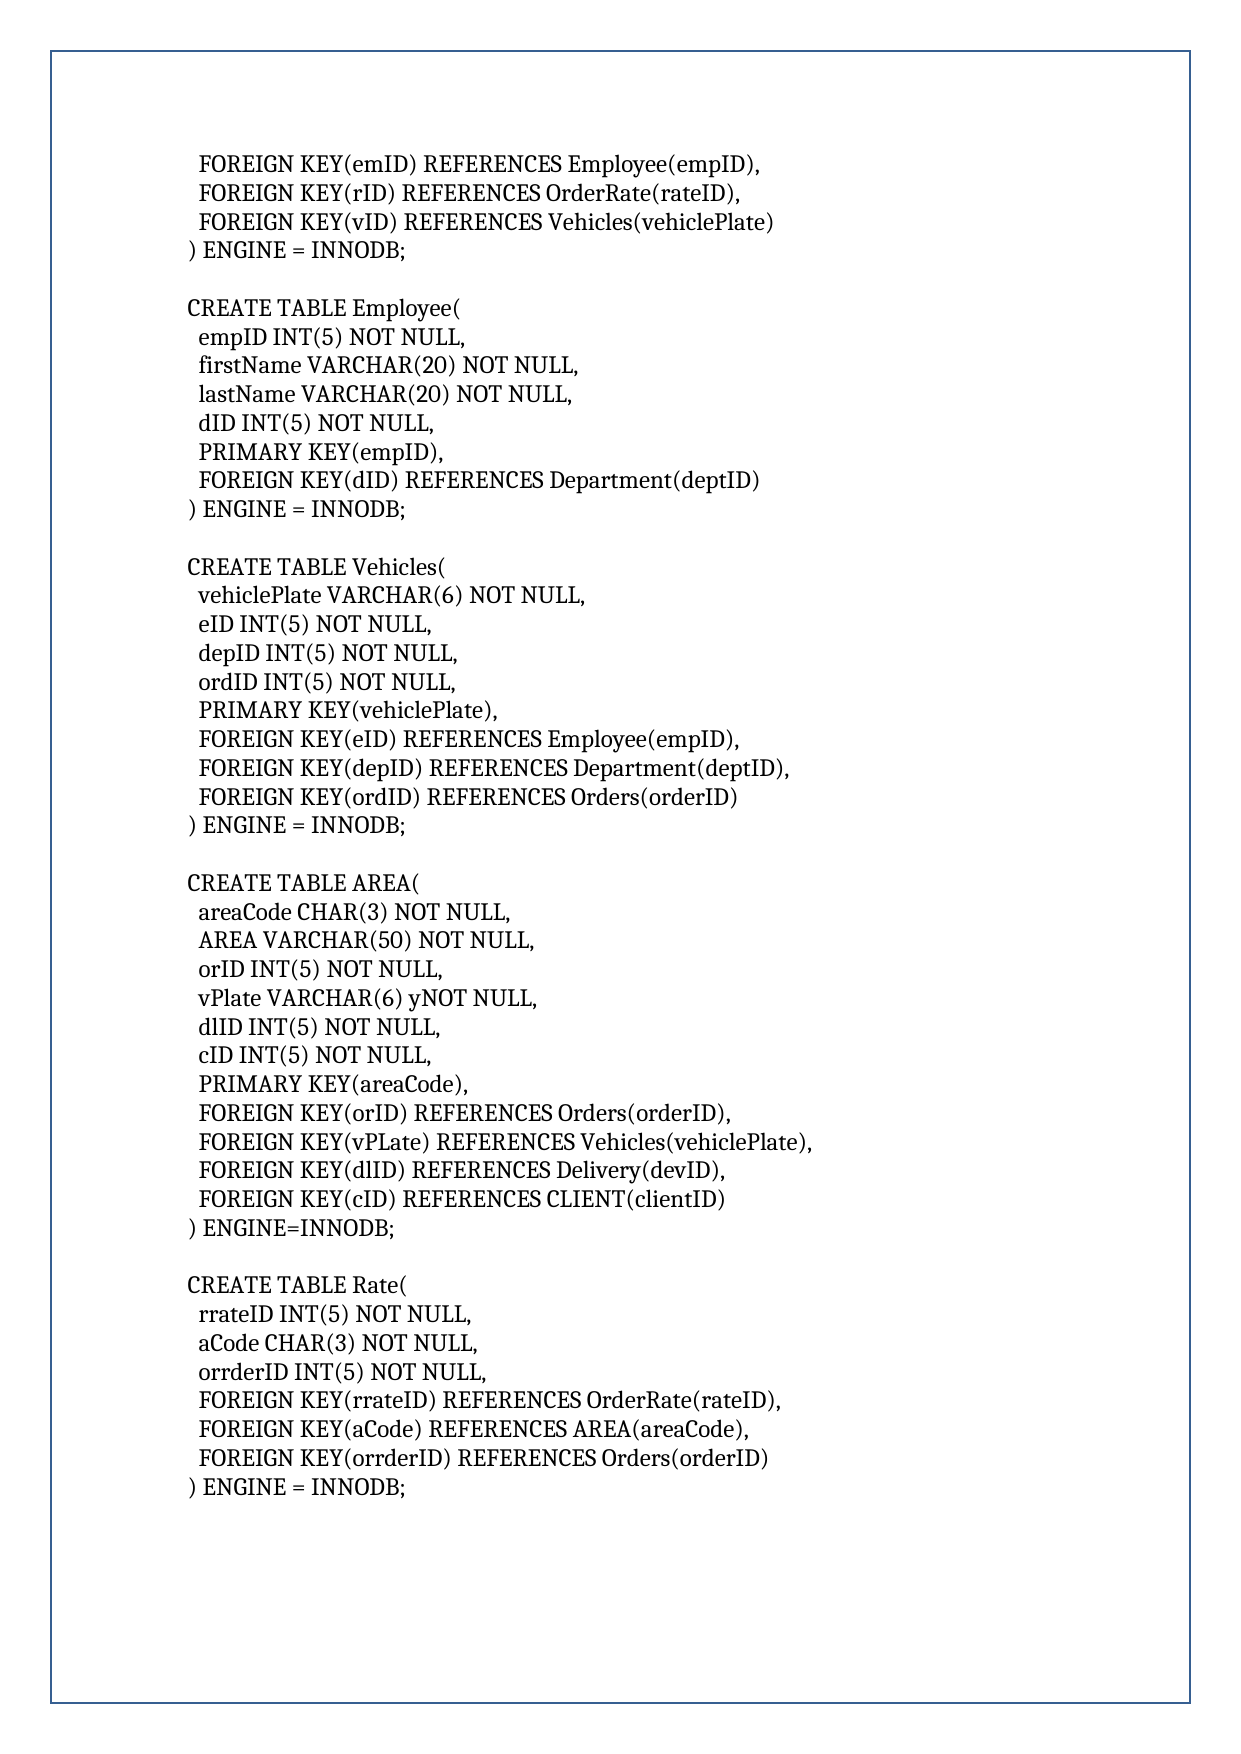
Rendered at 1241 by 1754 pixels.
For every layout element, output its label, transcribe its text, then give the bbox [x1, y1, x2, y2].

text FOREIGN KEY(depID) REFERENCES Department(deptID), [187, 754, 1053, 782]
text dID INT(5) NOT NULL, [187, 409, 1053, 437]
text CREATE TABLE Employee( [187, 294, 1053, 322]
text FOREIGN KEY(dlID) REFERENCES Delivery(devID), [187, 1156, 1053, 1185]
text empID INT(5) NOT NULL, [187, 322, 1053, 351]
text ) ENGINE = INNODB; [187, 236, 1053, 265]
text cID INT(5) NOT NULL, [187, 1041, 1053, 1070]
text FOREIGN KEY(orID) REFERENCES Orders(orderID), [187, 1099, 1053, 1127]
text CREATE TABLE Vehicles( [187, 552, 1053, 581]
text FOREIGN KEY(ordID) REFERENCES Orders(orderID) [187, 782, 1053, 811]
text ) ENGINE = INNODB; [187, 811, 1053, 840]
text FOREIGN KEY(rrateID) REFERENCES OrderRate(rateID), [187, 1386, 1053, 1415]
text depID INT(5) NOT NULL, [187, 639, 1053, 667]
text rrateID INT(5) NOT NULL, [187, 1300, 1053, 1329]
text FOREIGN KEY(vID) REFERENCES Vehicles(vehiclePlate) [187, 207, 1053, 236]
text lastName VARCHAR(20) NOT NULL, [187, 380, 1053, 409]
text FOREIGN KEY(emID) REFERENCES Employee(empID), [187, 150, 1053, 179]
text aCode CHAR(3) NOT NULL, [187, 1329, 1053, 1357]
text orID INT(5) NOT NULL, [187, 955, 1053, 984]
text vPlate VARCHAR(6) yNOT NULL, [187, 984, 1053, 1012]
text FOREIGN KEY(orrderID) REFERENCES Orders(orderID) [187, 1444, 1053, 1472]
text vehiclePlate VARCHAR(6) NOT NULL, [187, 581, 1053, 610]
text PRIMARY KEY(empID), [187, 437, 1053, 466]
text orrderID INT(5) NOT NULL, [187, 1357, 1053, 1386]
text firstName VARCHAR(20) NOT NULL, [187, 351, 1053, 380]
text ) ENGINE = INNODB; [187, 495, 1053, 524]
text AREA VARCHAR(50) NOT NULL, [187, 926, 1053, 955]
text PRIMARY KEY(vehiclePlate), [187, 696, 1053, 725]
text eID INT(5) NOT NULL, [187, 610, 1053, 639]
text ordID INT(5) NOT NULL, [187, 667, 1053, 696]
text FOREIGN KEY(rID) REFERENCES OrderRate(rateID), [187, 179, 1053, 207]
text dlID INT(5) NOT NULL, [187, 1012, 1053, 1041]
text CREATE TABLE Rate( [187, 1271, 1053, 1300]
text FOREIGN KEY(cID) REFERENCES CLIENT(clientID) [187, 1185, 1053, 1214]
text FOREIGN KEY(eID) REFERENCES Employee(empID), [187, 725, 1053, 754]
text PRIMARY KEY(areaCode), [187, 1070, 1053, 1099]
text ) ENGINE=INNODB; [187, 1214, 1053, 1242]
text FOREIGN KEY(vPLate) REFERENCES Vehicles(vehiclePlate), [187, 1127, 1053, 1156]
text ) ENGINE = INNODB; [187, 1472, 1053, 1501]
text areaCode CHAR(3) NOT NULL, [187, 897, 1053, 926]
text CREATE TABLE AREA( [187, 869, 1053, 897]
text FOREIGN KEY(aCode) REFERENCES AREA(areaCode), [187, 1415, 1053, 1444]
text FOREIGN KEY(dID) REFERENCES Department(deptID) [187, 466, 1053, 495]
